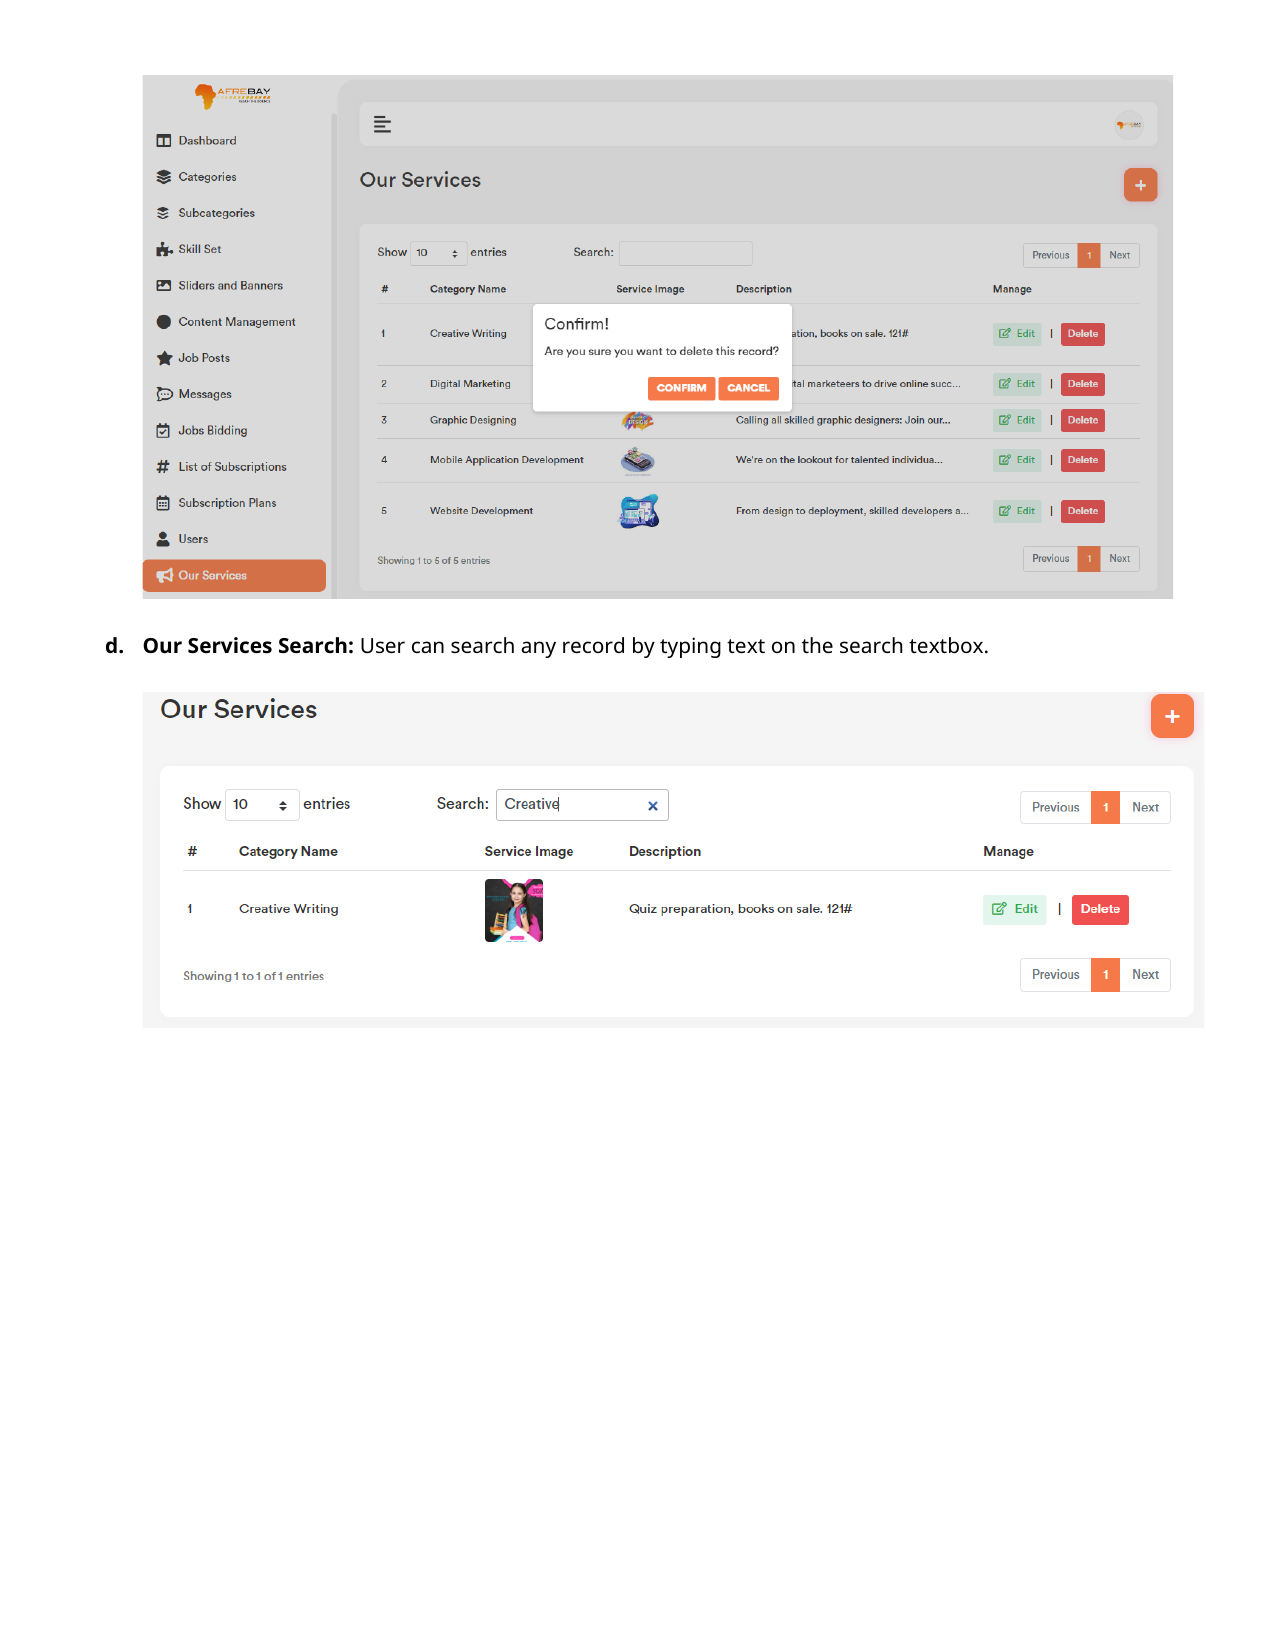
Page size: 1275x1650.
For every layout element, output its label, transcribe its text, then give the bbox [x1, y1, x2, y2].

picture [142, 75, 1174, 599]
picture [142, 692, 1205, 1028]
list Our Services Search: User can search any record by typing text on the search textbox. [105, 632, 1245, 660]
